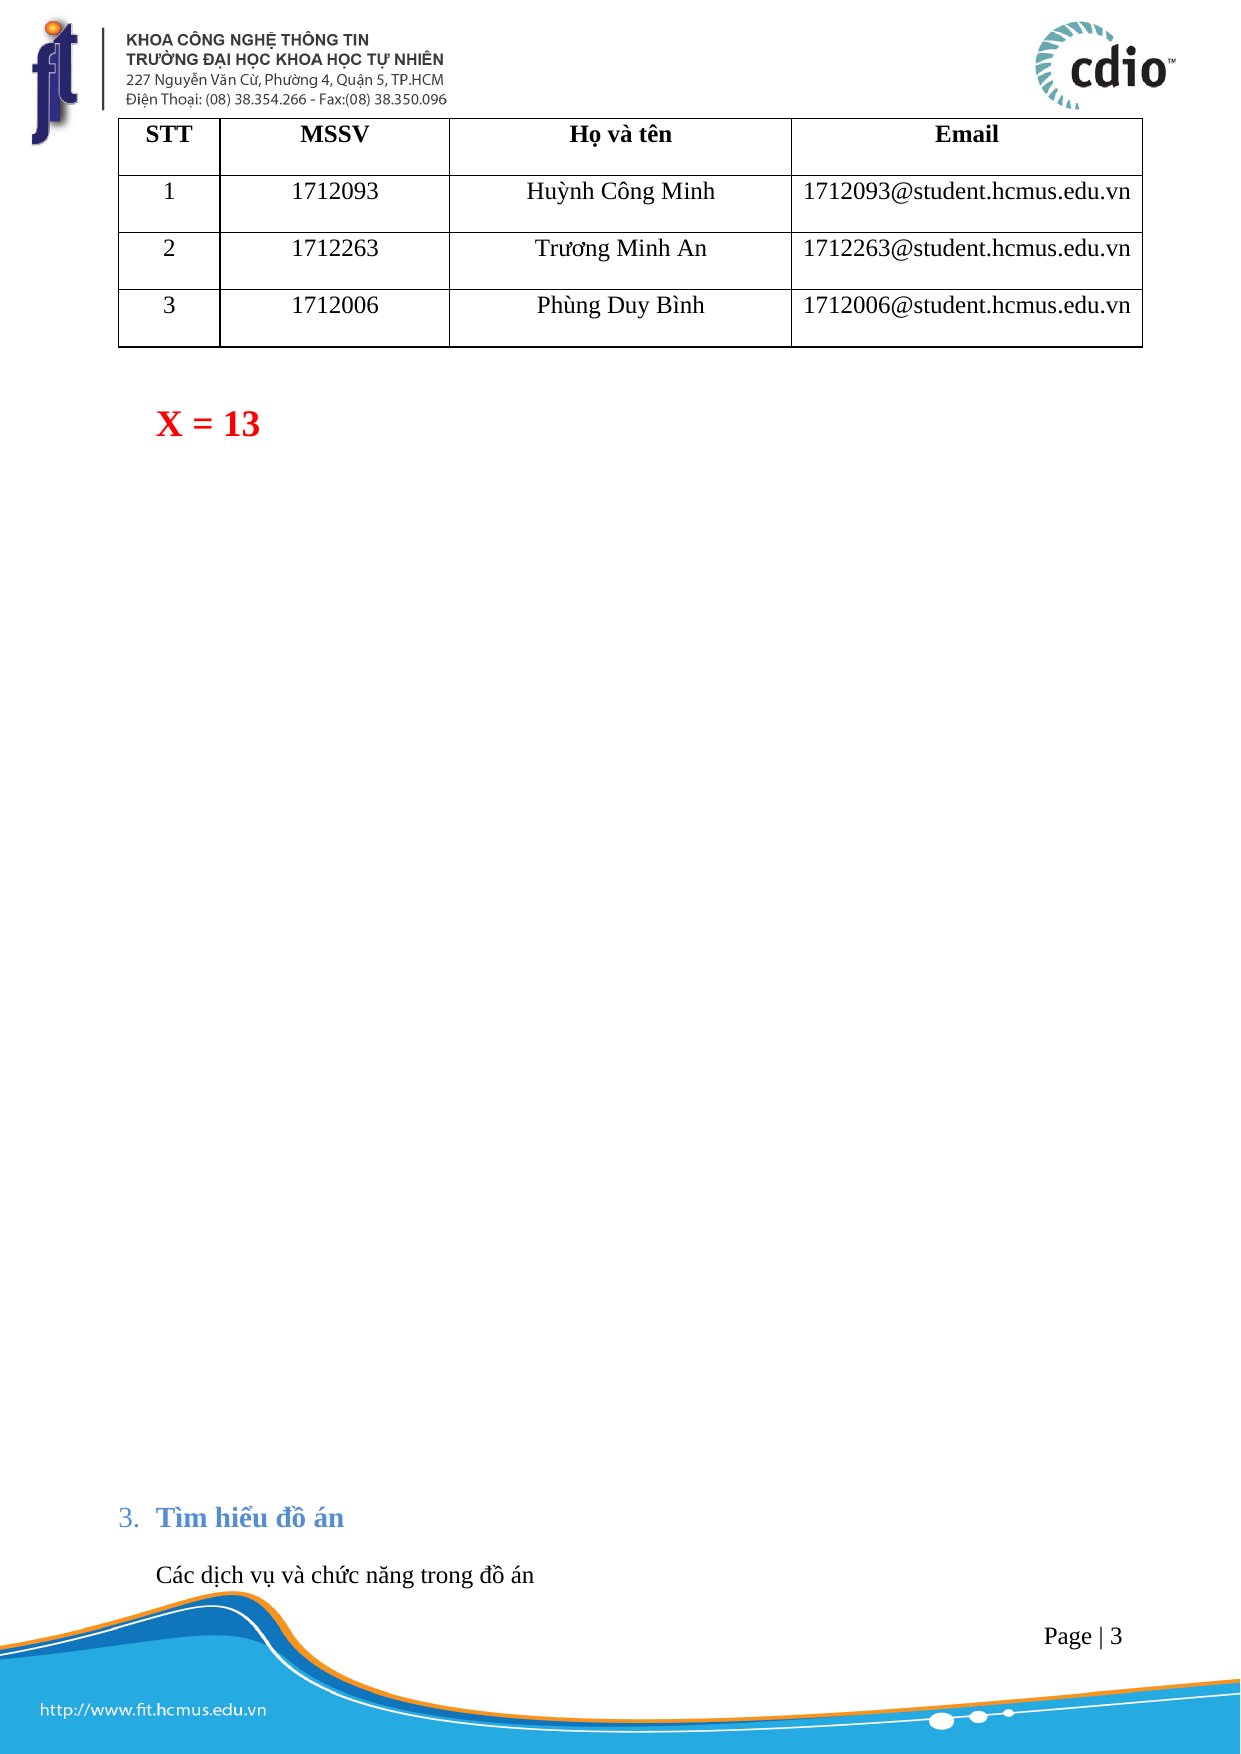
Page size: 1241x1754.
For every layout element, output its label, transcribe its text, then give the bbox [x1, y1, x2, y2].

table_cell 1712006 [221, 290, 449, 346]
table_cell Phùng Duy Bình [450, 290, 791, 346]
text X = 13 [156, 401, 1122, 444]
text Các dịch vụ và chức năng trong đồ án [156, 1560, 1122, 1589]
table_cell 1712093@student.hcmus.edu.vn [792, 176, 1142, 232]
table_cell Huỳnh Công Minh [450, 176, 791, 232]
table_cell 1712263@student.hcmus.edu.vn [792, 233, 1142, 289]
picture [8, 10, 1188, 169]
table_cell 1712093 [221, 176, 449, 232]
table_header Email [792, 119, 1142, 175]
table_cell 1 [119, 176, 219, 232]
table_cell 1712263 [221, 233, 449, 289]
table_cell Trương Minh An [450, 233, 791, 289]
picture [0, 1588, 1241, 1754]
table_cell 2 [119, 233, 219, 289]
table_header MSSV [221, 119, 449, 175]
table_cell 3 [119, 290, 219, 346]
table_header STT [119, 119, 219, 175]
table_cell 1712006@student.hcmus.edu.vn [792, 290, 1142, 346]
subtitle Tìm hiểu đồ án [118, 1501, 1122, 1534]
table_header Họ và tên [450, 119, 791, 175]
